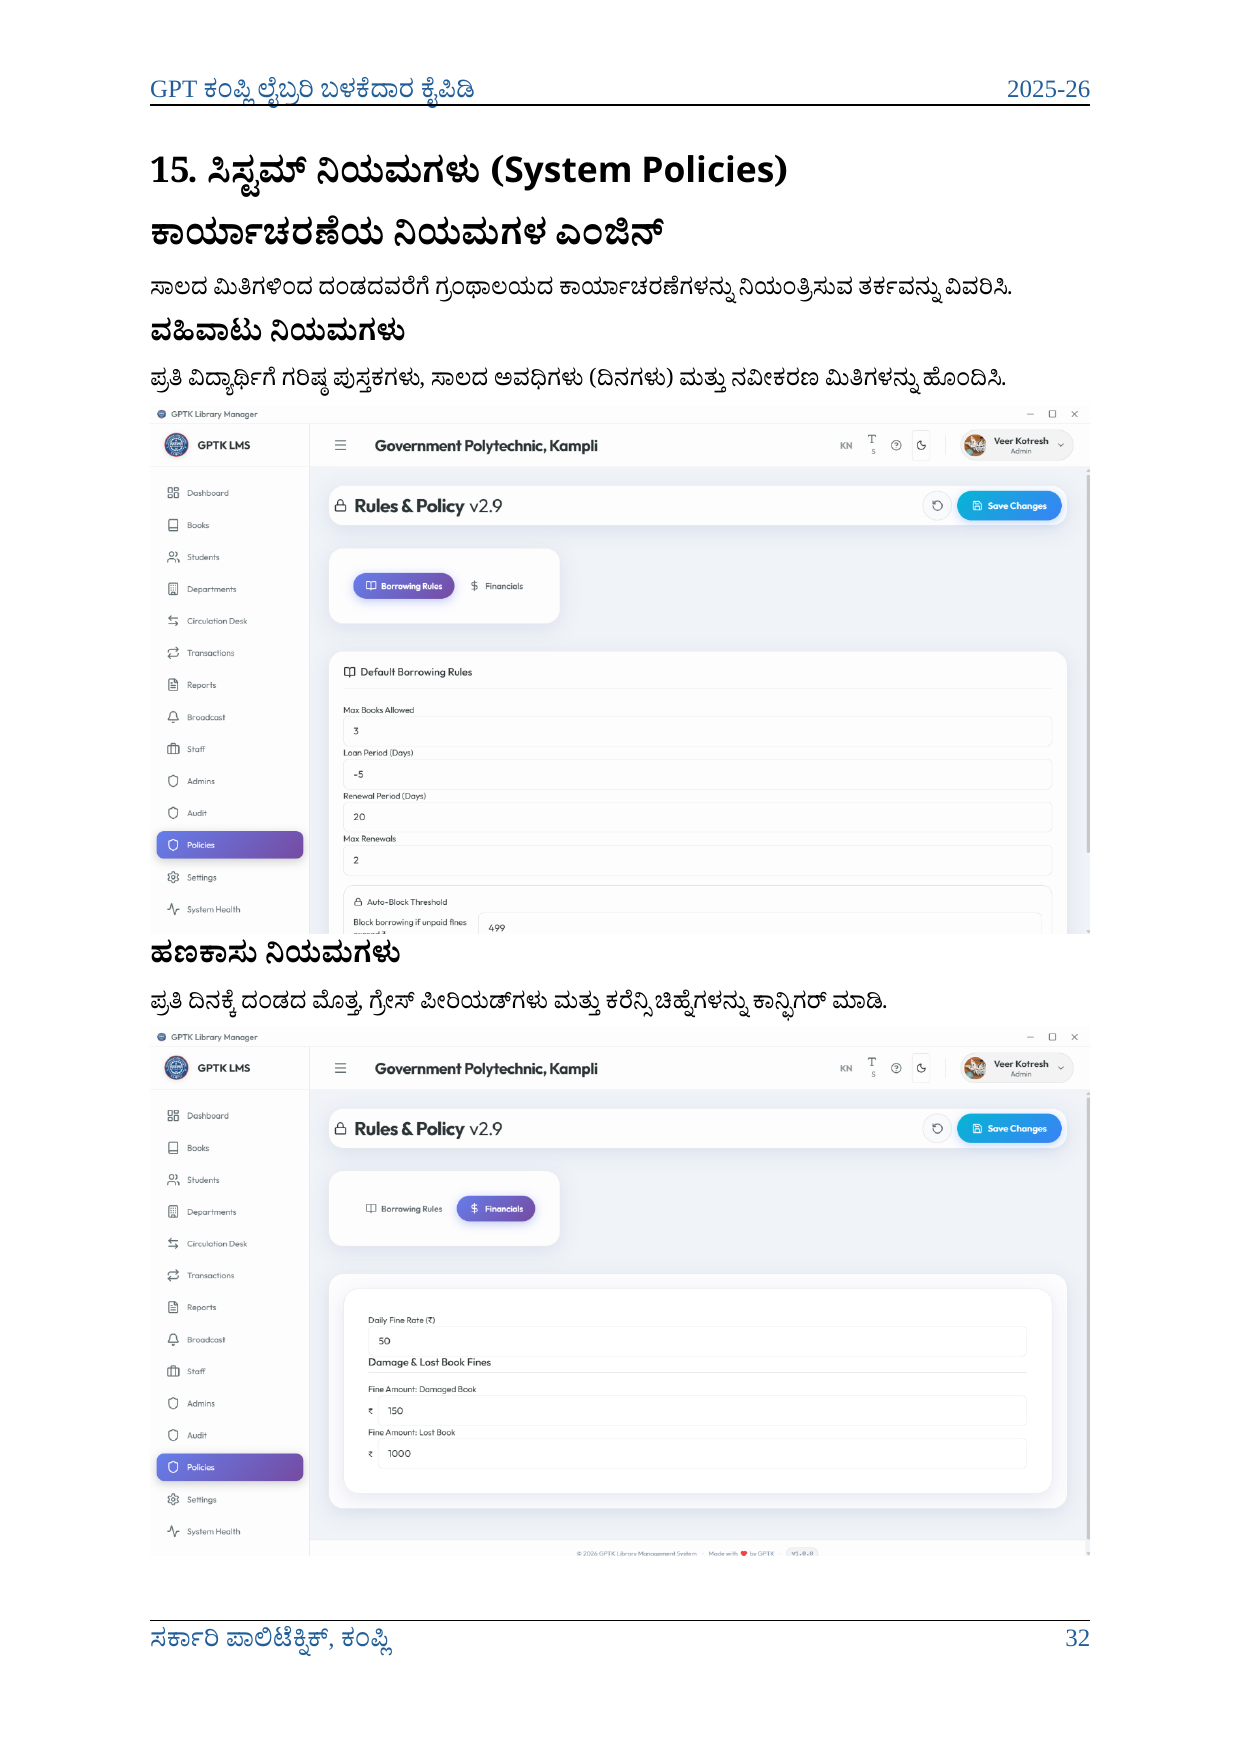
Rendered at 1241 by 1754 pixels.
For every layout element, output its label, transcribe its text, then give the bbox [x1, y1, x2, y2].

picture [150, 405, 1091, 934]
text ಪ್ರತಿ ದಿನಕ್ಕೆ ದಂಡದ ಮೊತ್ತ, ಗ್ರೇಸ್ ಪೀರಿಯಡ್‌ಗಳು ಮತ್ತು ಕರೆನ್ಸಿ ಚಿಹ್ನೆಗಳನ್ನು ಕಾನ್ಫಿಗರ್ ಮಾಡಿ. [150, 987, 1090, 1024]
text ಸಾಲದ ಮಿತಿಗಳಿಂದ ದಂಡದವರೆಗೆ ಗ್ರಂಥಾಲಯದ ಕಾರ್ಯಾಚರಣೆಗಳನ್ನು ನಿಯಂತ್ರಿಸುವ ತರ್ಕವನ್ನು ವಿವರಿಸಿ. [150, 274, 1090, 311]
picture [150, 1027, 1091, 1556]
subtitle 15. ಸಿಸ್ಟಮ್ ನಿಯಮಗಳು (System Policies) [150, 150, 1090, 207]
subtitle ಹಣಕಾಸು ನಿಯಮಗಳು [150, 936, 1090, 983]
subtitle ವಹಿವಾಟು ನಿಯಮಗಳು [150, 314, 1090, 361]
subtitle ಕಾರ್ಯಾಚರಣೆಯ ನಿಯಮಗಳ ಎಂಜಿನ್ [150, 212, 1090, 269]
text ಪ್ರತಿ ವಿದ್ಯಾರ್ಥಿಗೆ ಗರಿಷ್ಠ ಪುಸ್ತಕಗಳು, ಸಾಲದ ಅವಧಿಗಳು (ದಿನಗಳು) ಮತ್ತು ನವೀಕರಣ ಮಿತಿಗಳನ್ನು ಹೊಂದಿಸಿ. [150, 365, 1090, 402]
